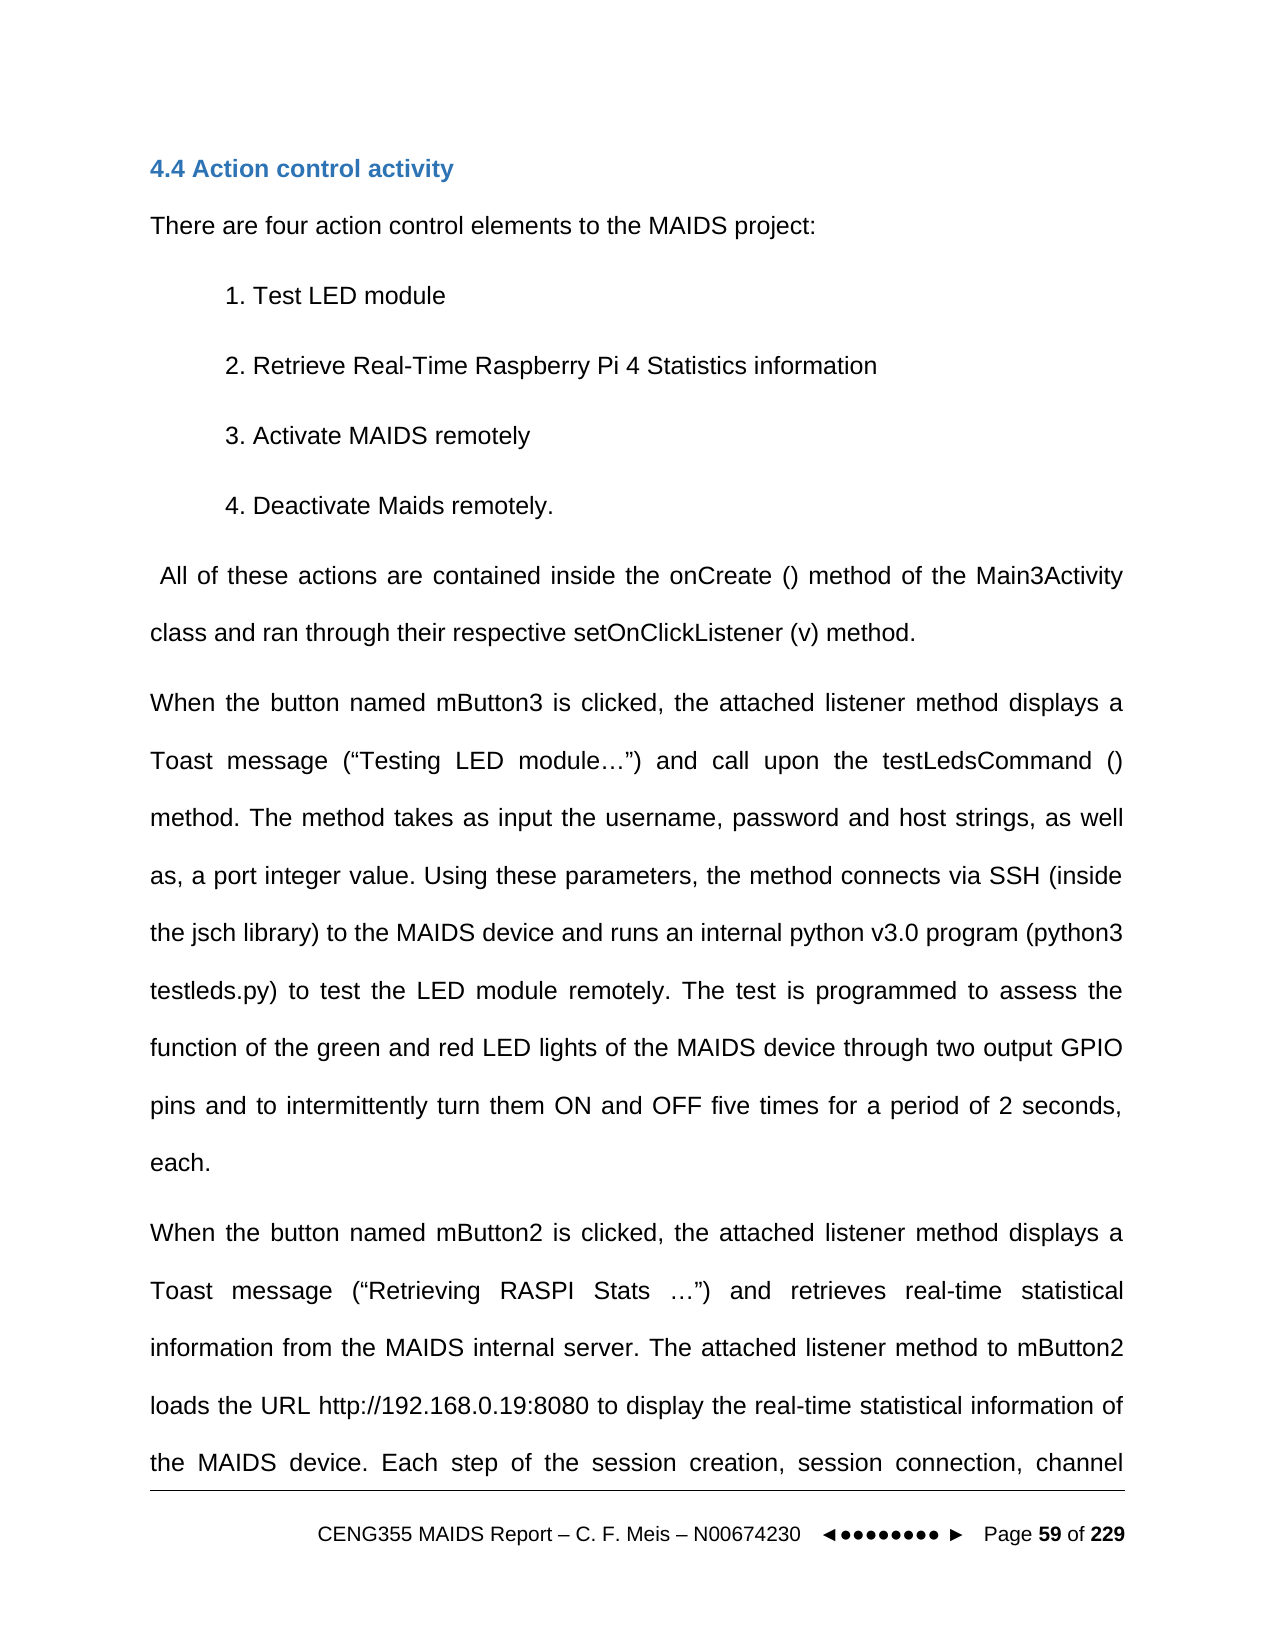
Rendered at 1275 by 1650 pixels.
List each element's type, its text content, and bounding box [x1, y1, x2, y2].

text 3. Activate MAIDS remotely [225, 421, 1125, 450]
text 4. Deactivate Maids remotely. [225, 491, 1125, 520]
text 2. Retrieve Real-Time Raspberry Pi 4 Statistics information [225, 351, 1125, 380]
text All of these actions are contained inside the onCreate () method of the Main3Activity class and ran through their respective setOnClickListener (v) method. [150, 561, 1125, 647]
text 1. Test LED module [225, 281, 1125, 310]
text There are four action control elements to the MAIDS project: [150, 211, 1125, 240]
subtitle 4.4 Action control activity [150, 154, 1125, 183]
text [150, 1218, 1125, 1477]
text When the button named mButton3 is clicked, the attached listener method displays a Toast message (“Testing LED module…”) and call upon the testLedsCommand () method. The method takes as input the username, password and host strings, as well as, a port integer value. Using these parameters, the method connects via SSH (inside the jsch library) to the MAIDS device and runs an internal python v3.0 program (python3 testleds.py) to test the LED module remotely. The test is programmed to assess the function of the green and red LED lights of the MAIDS device through two output GPIO pins and to intermittently turn them ON and OFF five times for a period of 2 seconds, each. [150, 688, 1125, 1177]
